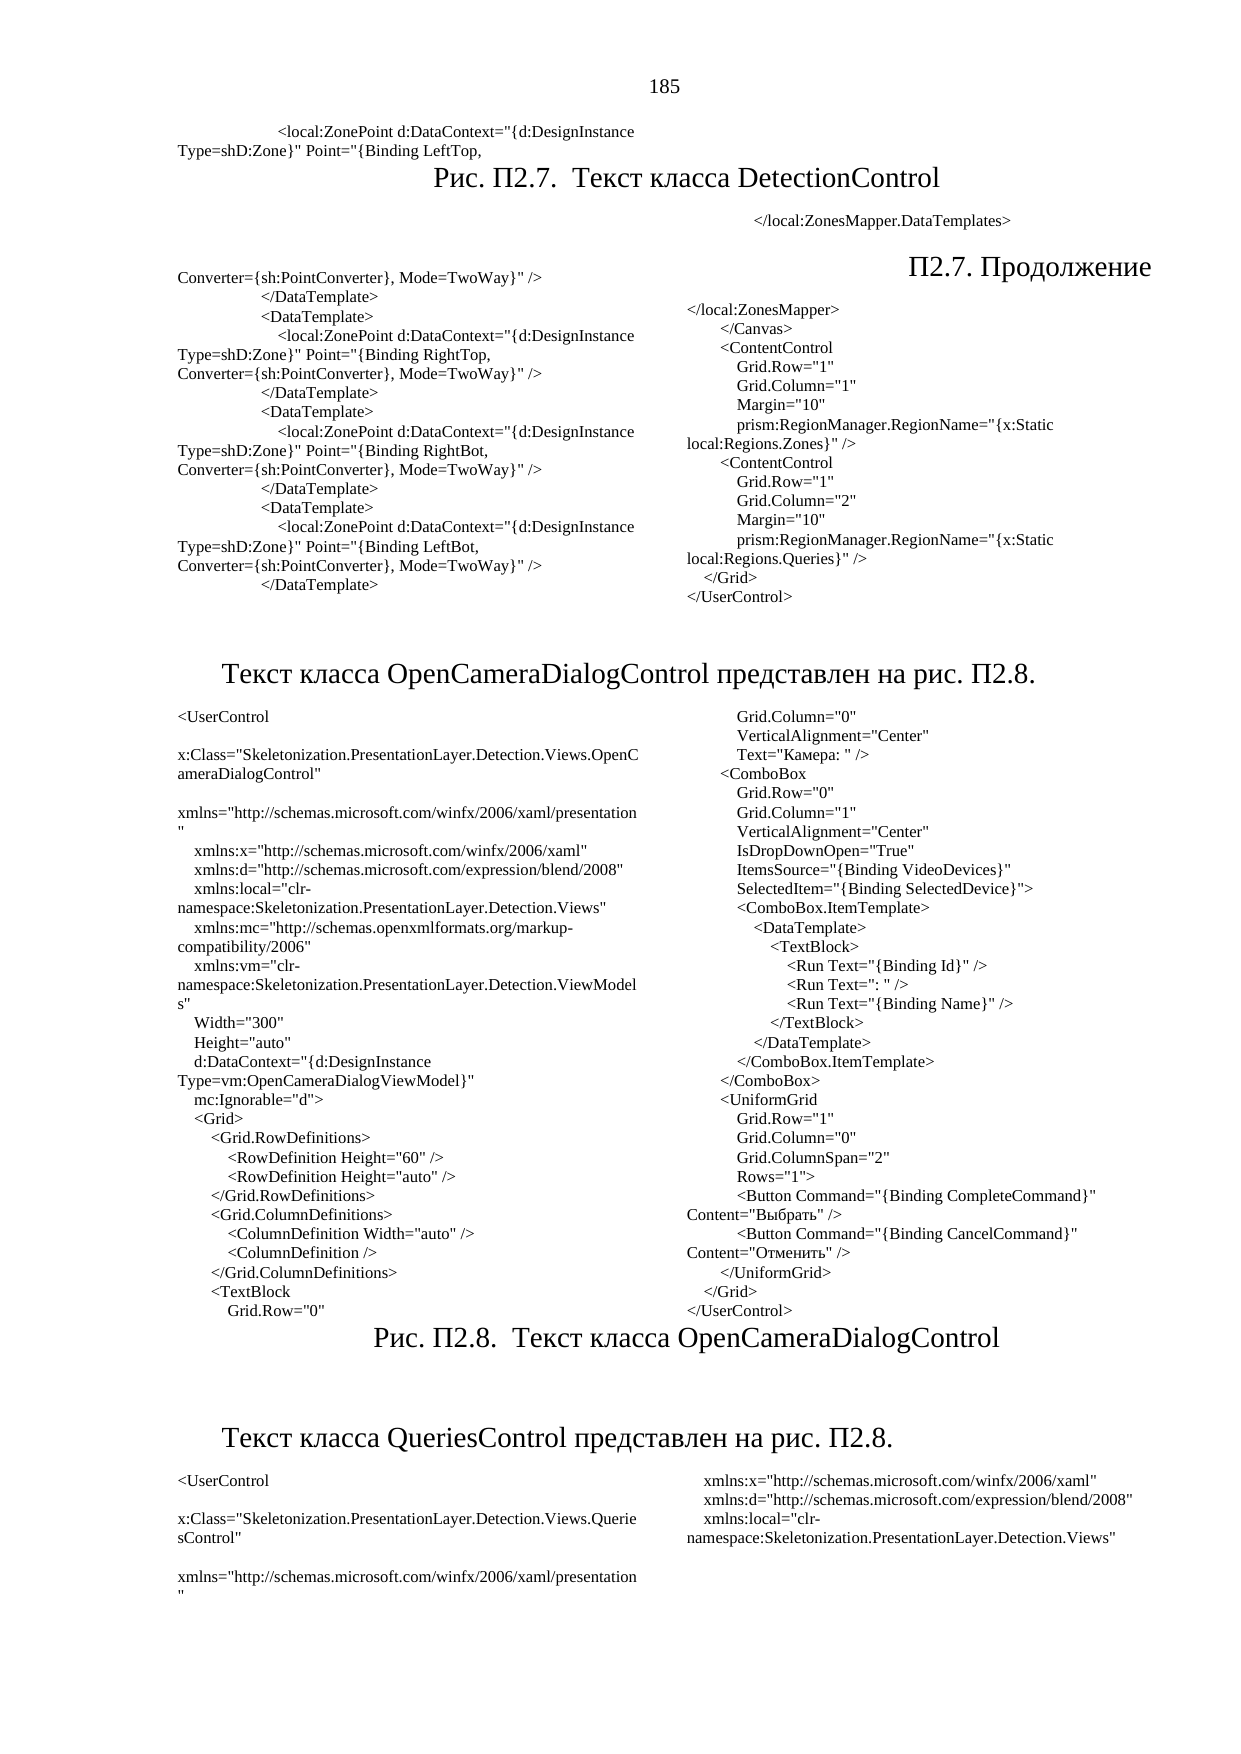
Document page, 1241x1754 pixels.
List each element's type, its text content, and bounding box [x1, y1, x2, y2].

text <DataTemplate> [177, 402, 642, 421]
text Grid.Row="0" [687, 783, 1152, 802]
text <ColumnDefinition Width="auto" /> [177, 1224, 642, 1243]
text xmlns="http://schemas.microsoft.com/winfx/2006/xaml/presentation" [177, 1547, 642, 1605]
text Рис. П2.7. Текст класса DetectionControl [177, 160, 1152, 194]
text xmlns:mc="http://schemas.openxmlformats.org/markup-compatibility/2006" [177, 917, 642, 956]
text </local:ZonesMapper> [687, 299, 1152, 318]
text xmlns:local="clr-namespace:Skeletonization.PresentationLayer.Detection.Views" [177, 879, 642, 917]
text </Canvas> [687, 318, 1152, 338]
text Grid.Column="1" [687, 802, 1152, 822]
text </ComboBox.ItemTemplate> [687, 1052, 1152, 1071]
text <UniformGrid [687, 1090, 1152, 1109]
text Текст класса QueriesControl представлен на рис. П2.8. [177, 1421, 1152, 1454]
text <UserControl [177, 707, 642, 726]
text xmlns:d="http://schemas.microsoft.com/expression/blend/2008" [177, 860, 642, 879]
text Grid.Row="0" [177, 1301, 642, 1320]
text mc:Ignorable="d"> [177, 1090, 642, 1109]
text </Grid> [687, 1282, 1152, 1301]
text <ContentControl [687, 453, 1152, 472]
text SelectedItem="{Binding SelectedDevice}"> [687, 879, 1152, 898]
text <Run Text=": " /> [687, 975, 1152, 994]
text </TextBlock> [687, 1013, 1152, 1032]
text Grid.Column="2" [687, 491, 1152, 510]
text <ColumnDefinition /> [177, 1243, 642, 1262]
text </UserControl> [687, 1301, 1152, 1320]
text </Grid.RowDefinitions> [177, 1186, 642, 1205]
text П2.7. Продолжение [687, 249, 1152, 282]
text </DataTemplate> [177, 383, 642, 402]
text Рис. П2.8. Текст класса OpenCameraDialogControl [177, 1320, 1152, 1353]
text IsDropDownOpen="True" [687, 841, 1152, 860]
text Text="Камера: " /> [687, 745, 1152, 764]
text xmlns:x="http://schemas.microsoft.com/winfx/2006/xaml" [687, 1471, 1152, 1490]
text Текст класса OpenCameraDialogControl представлен на рис. П2.8. [177, 656, 1152, 690]
text <ComboBox [687, 764, 1152, 783]
text </ComboBox> [687, 1071, 1152, 1090]
text Height="auto" [177, 1032, 642, 1052]
text <local:ZonePoint d:DataContext="{d:DesignInstance Type=shD:Zone}" Point="{Binding LeftTop, [177, 122, 642, 160]
text <local:ZonePoint d:DataContext="{d:DesignInstance Type=shD:Zone}" Point="{Binding RightTop, Converter={sh:PointConverter}, Mode=TwoWay}" /> [177, 326, 642, 383]
text Width="300" [177, 1013, 642, 1032]
text Grid.ColumnSpan="2" [687, 1147, 1152, 1167]
text Grid.Column="0" [687, 1128, 1152, 1147]
text <DataTemplate> [687, 917, 1152, 937]
text Grid.Row="1" [687, 1109, 1152, 1128]
text ItemsSource="{Binding VideoDevices}" [687, 860, 1152, 879]
text <local:ZonePoint d:DataContext="{d:DesignInstance Type=shD:Zone}" Point="{Binding LeftBot, Converter={sh:PointConverter}, Mode=TwoWay}" /> [177, 517, 642, 575]
text Margin="10" [687, 510, 1152, 529]
text Grid.Row="1" [687, 357, 1152, 376]
text </Grid> [687, 568, 1152, 587]
text prism:RegionManager.RegionName="{x:Static local:Regions.Zones}" /> [687, 414, 1152, 453]
text <TextBlock> [687, 937, 1152, 956]
text <Run Text="{Binding Id}" /> [687, 956, 1152, 975]
text xmlns="http://schemas.microsoft.com/winfx/2006/xaml/presentation" [177, 783, 642, 841]
text x:Class="Skeletonization.PresentationLayer.Detection.Views.QueriesControl" [177, 1490, 642, 1547]
text prism:RegionManager.RegionName="{x:Static local:Regions.Queries}" /> [687, 529, 1152, 568]
text <Grid.ColumnDefinitions> [177, 1205, 642, 1224]
text </UniformGrid> [687, 1262, 1152, 1282]
text Grid.Row="1" [687, 472, 1152, 491]
text xmlns:x="http://schemas.microsoft.com/winfx/2006/xaml" [177, 841, 642, 860]
text Grid.Column="0" [687, 707, 1152, 726]
text </DataTemplate> [177, 479, 642, 498]
text VerticalAlignment="Center" [687, 822, 1152, 841]
text xmlns:local="clr-namespace:Skeletonization.PresentationLayer.Detection.Views" [687, 1509, 1152, 1547]
text </Grid.ColumnDefinitions> [177, 1262, 642, 1282]
text </local:ZonesMapper.DataTemplates> [687, 211, 1152, 230]
text <UserControl [177, 1471, 642, 1490]
text <Button Command="{Binding CompleteCommand}" Content="Выбрать" /> [687, 1186, 1152, 1224]
text Margin="10" [687, 395, 1152, 414]
text VerticalAlignment="Center" [687, 726, 1152, 745]
text </DataTemplate> [687, 1032, 1152, 1052]
text <Button Command="{Binding CancelCommand}" Content="Отменить" /> [687, 1224, 1152, 1262]
text Rows="1"> [687, 1167, 1152, 1186]
text <Run Text="{Binding Name}" /> [687, 994, 1152, 1013]
text <RowDefinition Height="auto" /> [177, 1167, 642, 1186]
text x:Class="Skeletonization.PresentationLayer.Detection.Views.OpenCameraDialogControl" [177, 726, 642, 783]
text Grid.Column="1" [687, 376, 1152, 395]
text <DataTemplate> [177, 498, 642, 517]
text <DataTemplate> [177, 306, 642, 326]
text </UserControl> [687, 587, 1152, 606]
text <ComboBox.ItemTemplate> [687, 898, 1152, 917]
text <Grid> [177, 1109, 642, 1128]
text <Grid.RowDefinitions> [177, 1128, 642, 1147]
text xmlns:d="http://schemas.microsoft.com/expression/blend/2008" [687, 1490, 1152, 1509]
text </DataTemplate> [177, 575, 642, 594]
text <ContentControl [687, 338, 1152, 357]
text <local:ZonePoint d:DataContext="{d:DesignInstance Type=shD:Zone}" Point="{Binding RightBot, Converter={sh:PointConverter}, Mode=TwoWay}" /> [177, 421, 642, 479]
text xmlns:vm="clr-namespace:Skeletonization.PresentationLayer.Detection.ViewModels" [177, 956, 642, 1013]
text <RowDefinition Height="60" /> [177, 1147, 642, 1167]
text d:DataContext="{d:DesignInstance Type=vm:OpenCameraDialogViewModel}" [177, 1052, 642, 1090]
text <TextBlock [177, 1282, 642, 1301]
text Converter={sh:PointConverter}, Mode=TwoWay}" /> [177, 268, 642, 287]
text </DataTemplate> [177, 287, 642, 306]
